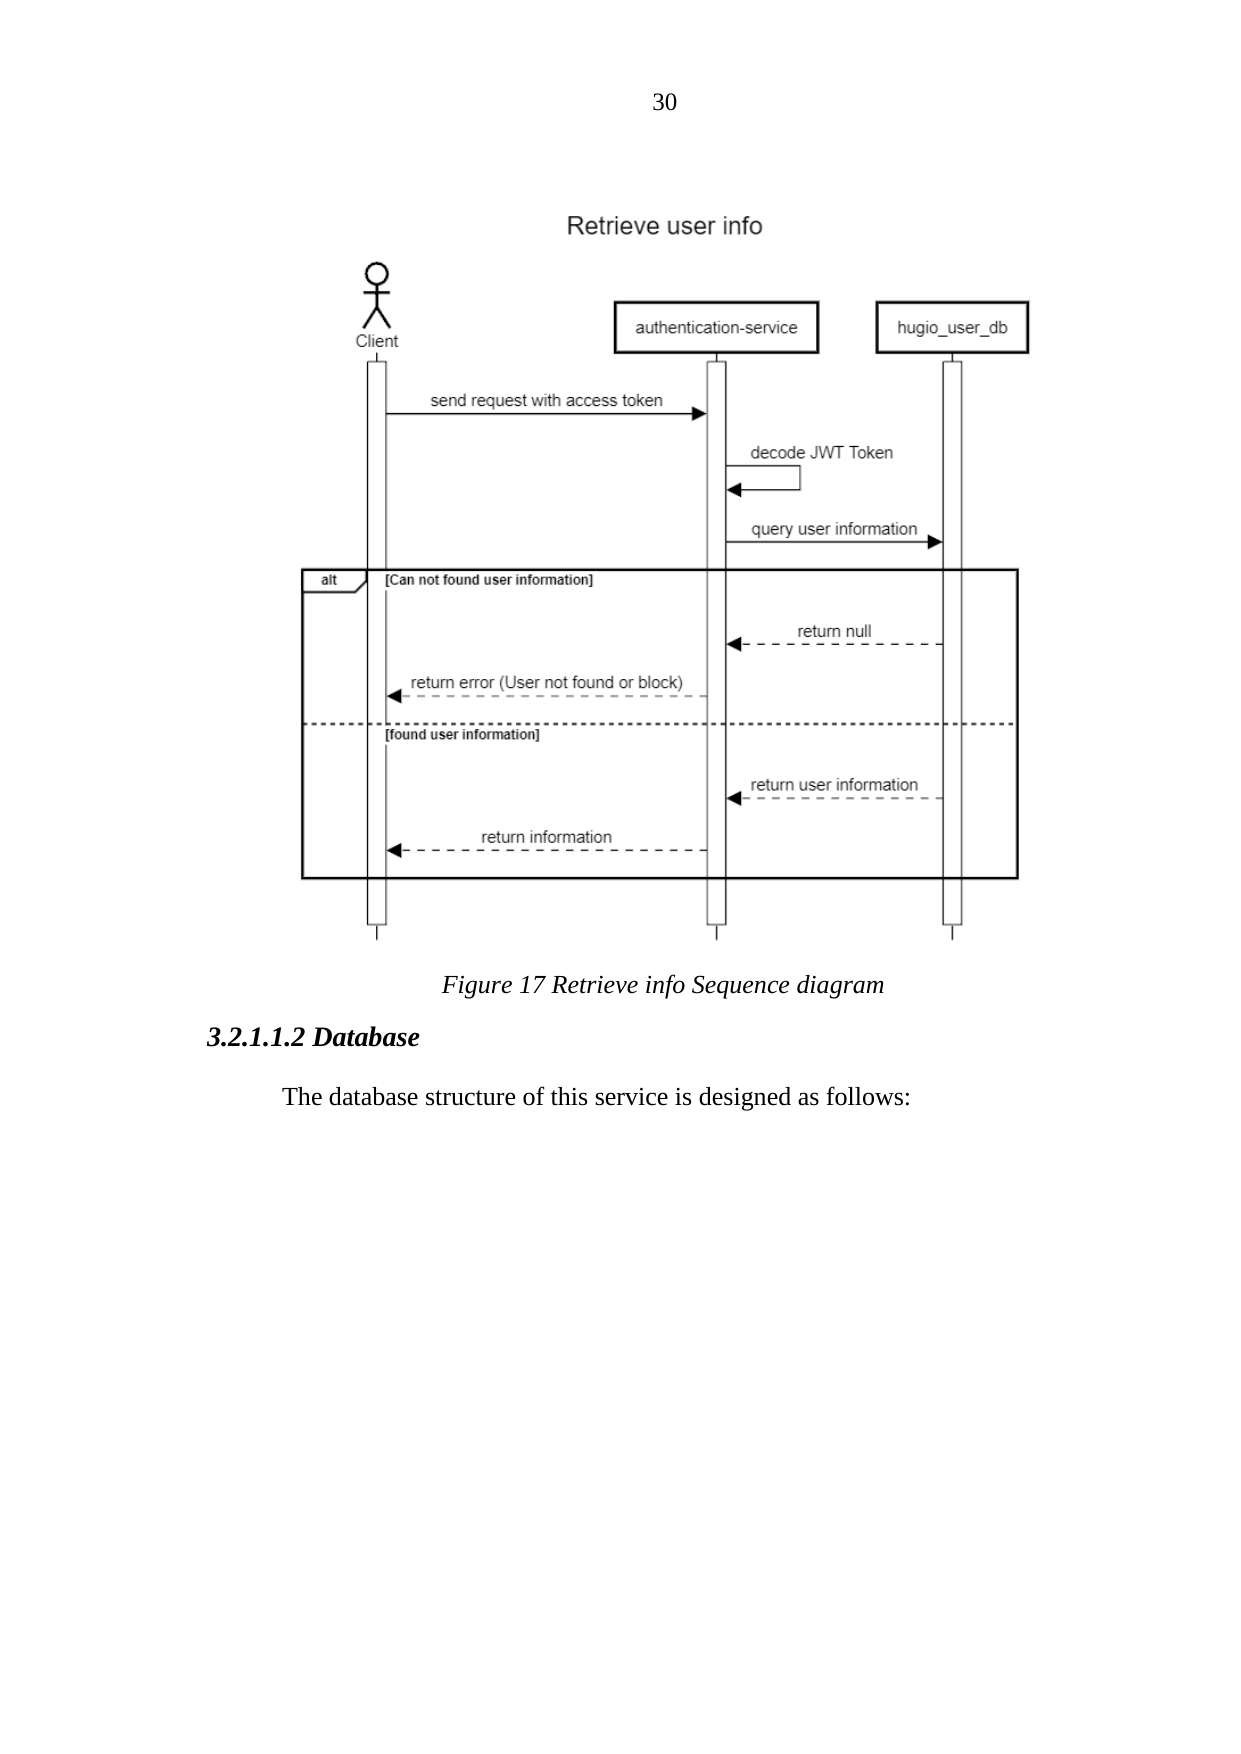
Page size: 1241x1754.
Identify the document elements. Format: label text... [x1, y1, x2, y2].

text The database structure of this service is designed as follows: [207, 1081, 1122, 1111]
subtitle 3.2.1.1.2 Database [207, 1020, 1122, 1053]
text Figure 17 Retrieve info Sequence diagram [207, 969, 1122, 999]
picture [284, 206, 1045, 943]
